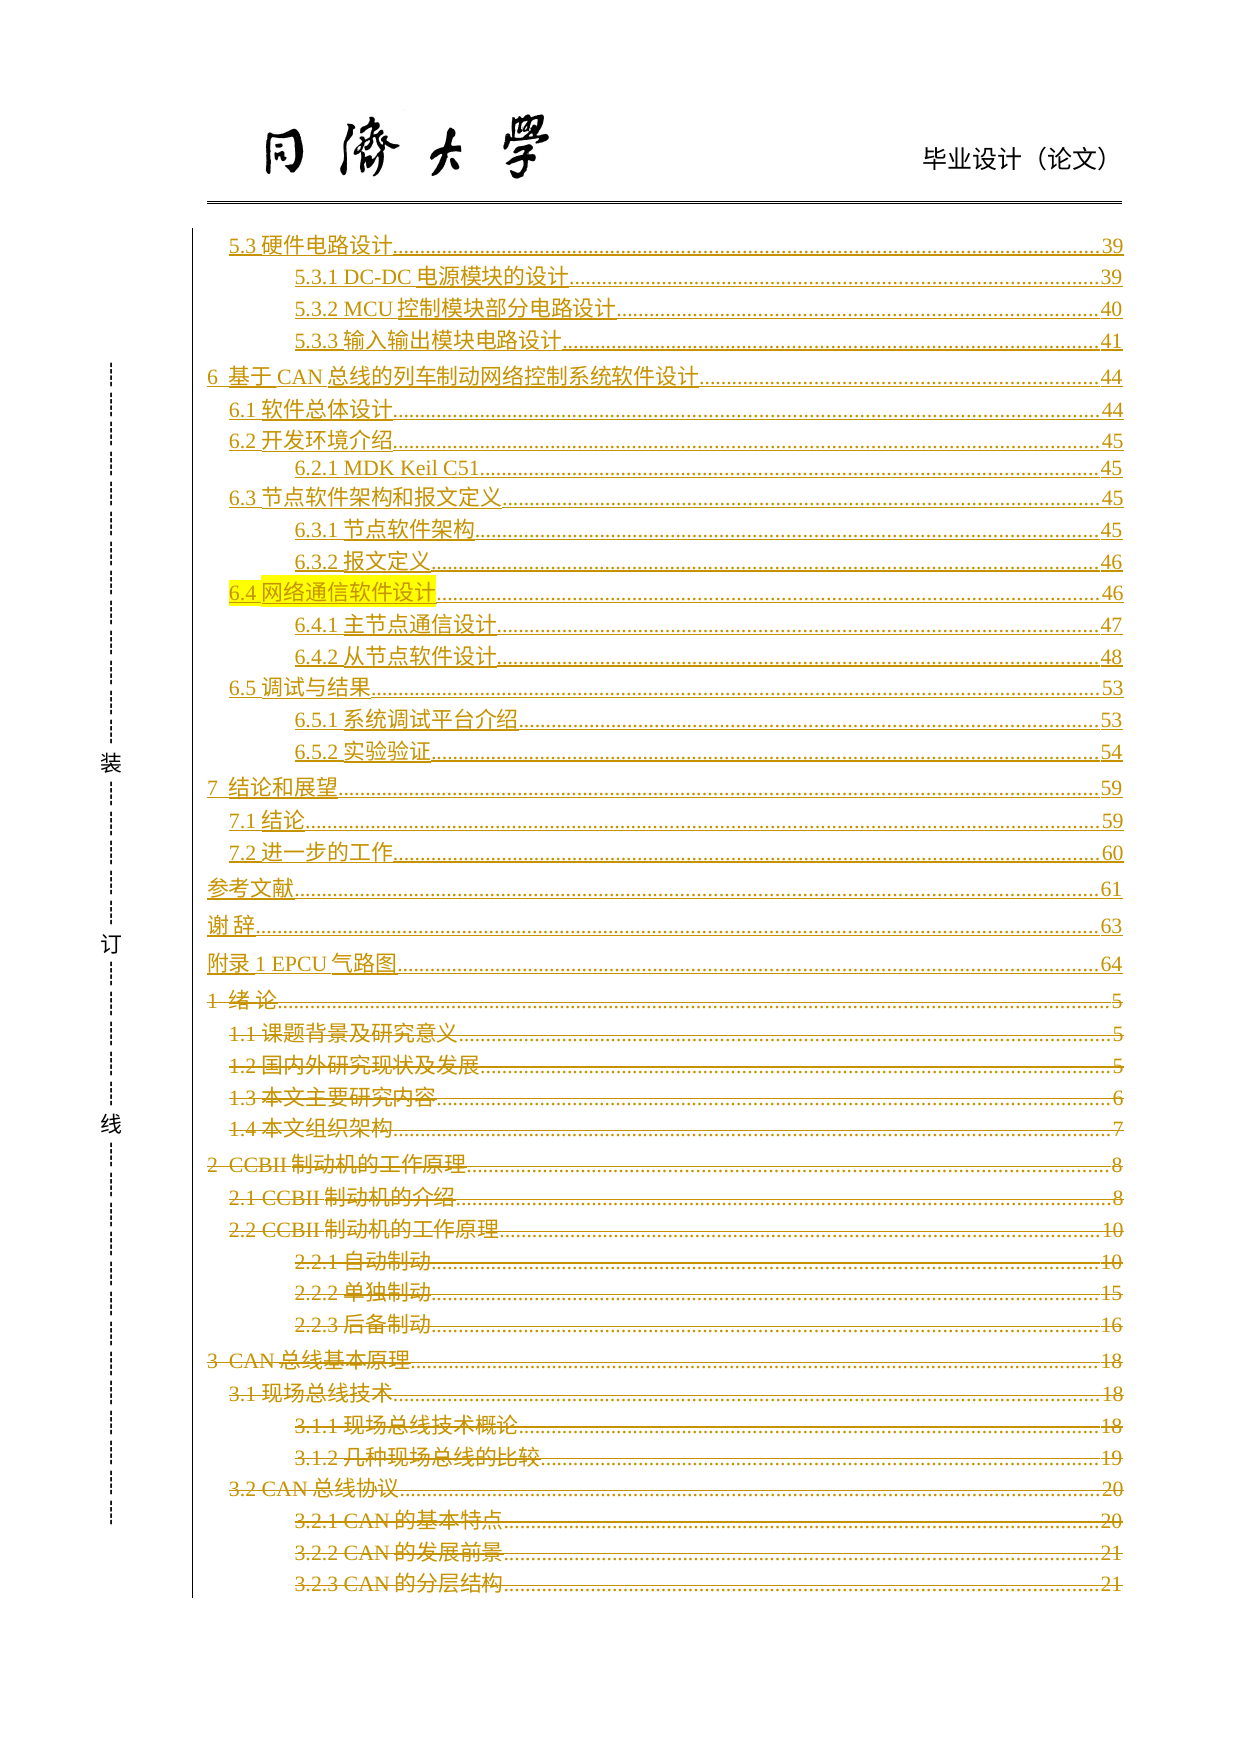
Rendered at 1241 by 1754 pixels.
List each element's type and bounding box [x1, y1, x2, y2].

picture [244, 106, 567, 185]
